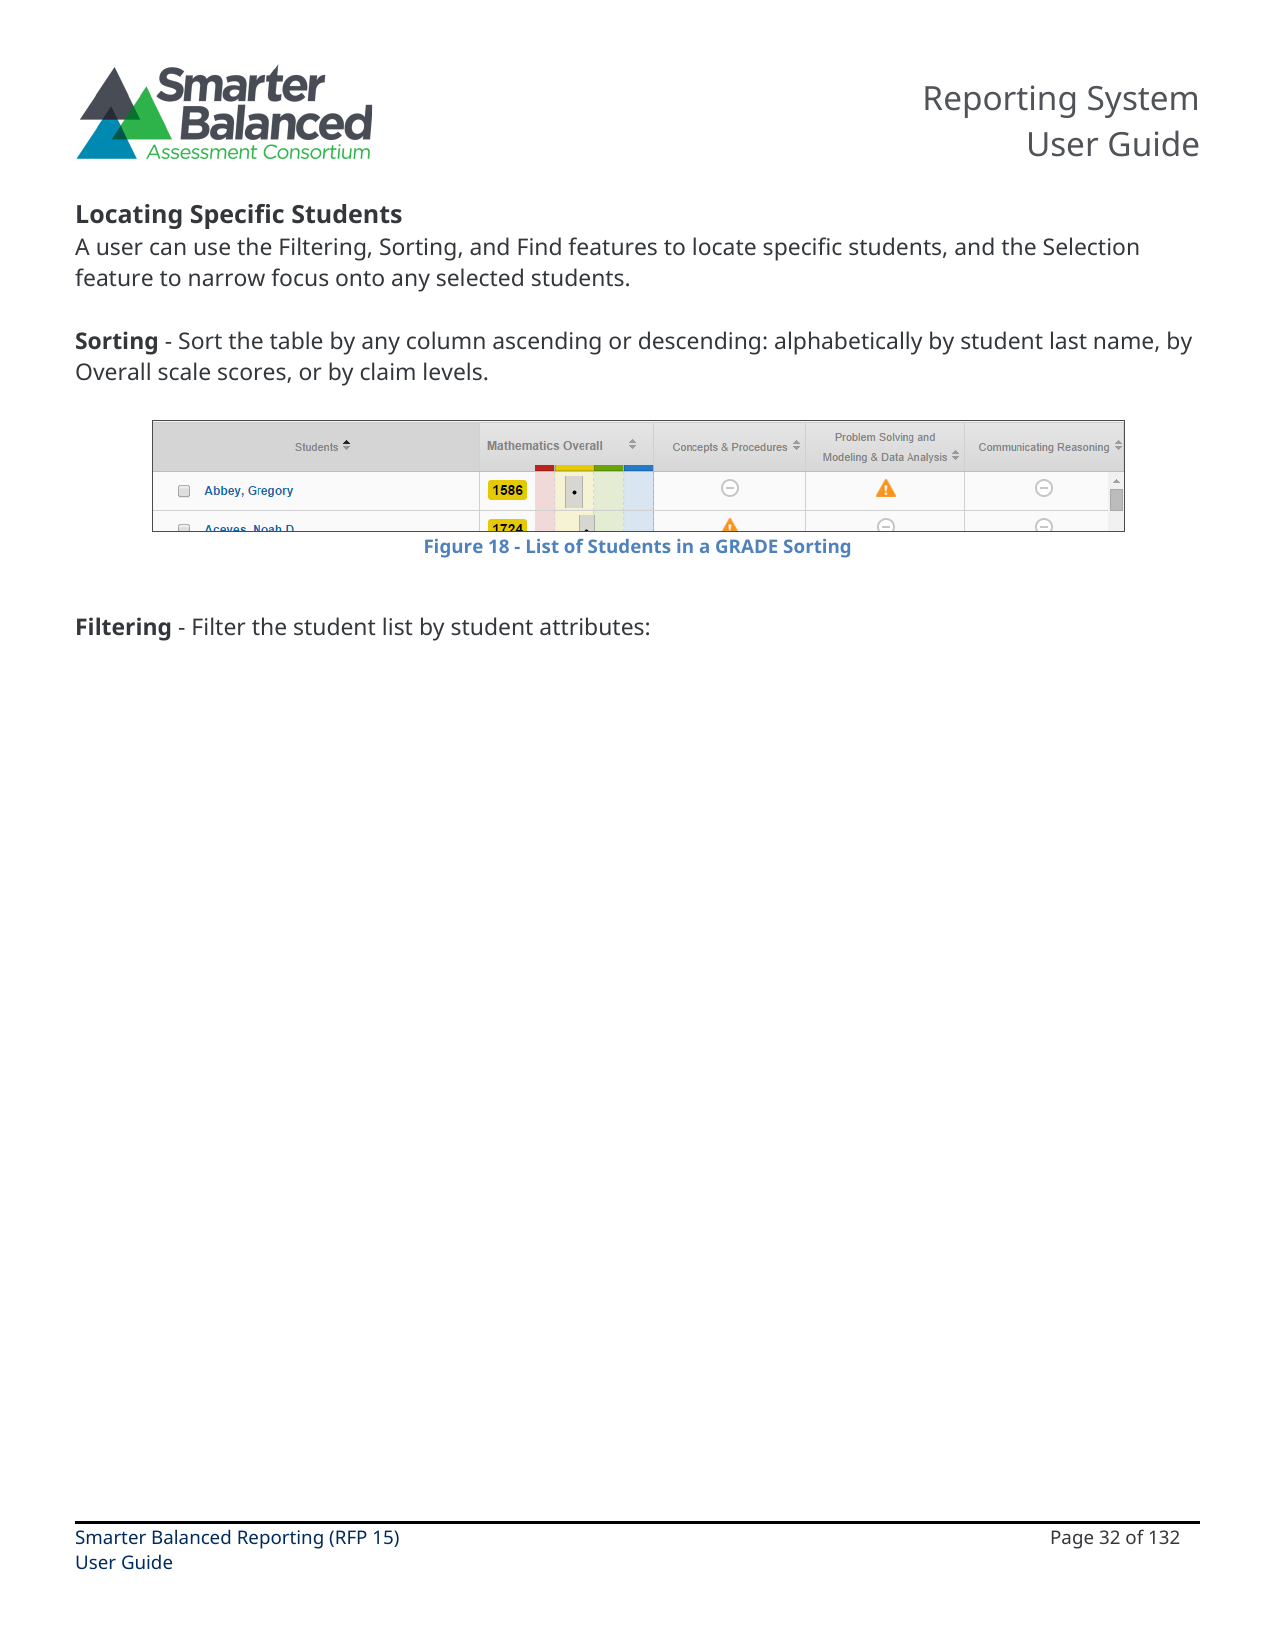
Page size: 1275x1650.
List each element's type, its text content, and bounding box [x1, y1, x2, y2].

list Sorting - Sort the table by any column ascending or descending: alphabetically by student last name, by Overall scale scores, or by claim levels. [75, 325, 1200, 387]
picture [76, 64, 373, 159]
text A user can use the Filtering, Sorting, and Find features to locate specific students, and the Selection feature to narrow focus onto any selected students. [75, 231, 1200, 294]
list Filtering - Filter the student list by student attributes: [75, 611, 1200, 642]
picture [150, 418, 1125, 534]
text Locating Specific Students [75, 197, 1200, 231]
